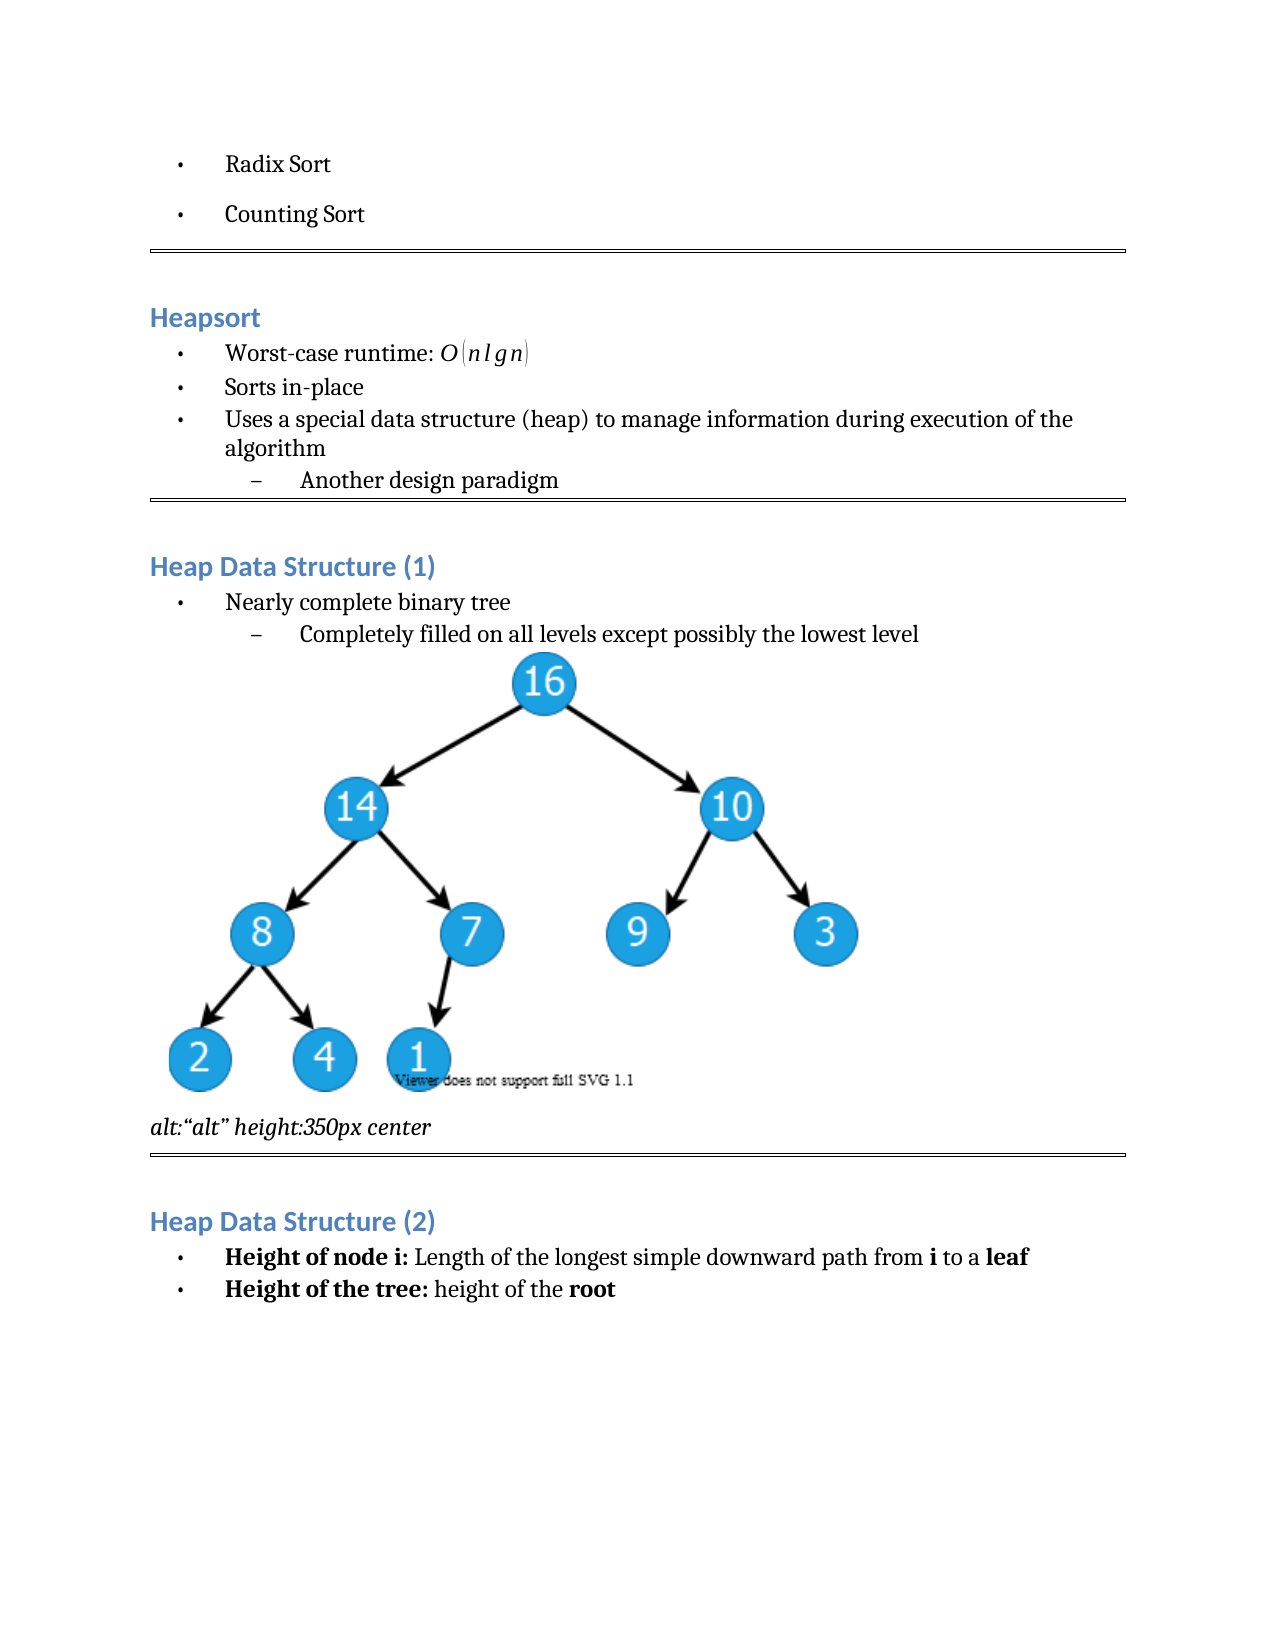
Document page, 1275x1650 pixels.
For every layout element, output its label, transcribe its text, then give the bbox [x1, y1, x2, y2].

list Nearly complete binary tree [175, 588, 1125, 616]
list Counting Sort [175, 199, 1125, 228]
subtitle Heap Data Structure (2) [150, 1203, 1125, 1239]
subtitle Heapsort [150, 299, 1125, 334]
list Height of the tree: height of the root [175, 1275, 1125, 1304]
list Height of node i: Length of the longest simple downward path from i to a leaf [175, 1243, 1125, 1272]
subtitle Heap Data Structure (1) [150, 548, 1125, 584]
text alt:“alt” height:350px center [150, 1113, 1125, 1141]
list Completely filled on all levels except possibly the lowest level [250, 620, 1125, 649]
list Uses a special data structure (heap) to manage information during execution of the algorithm [175, 405, 1125, 462]
list Sorts in-place [175, 372, 1125, 401]
list Another design paradigm [250, 466, 1125, 495]
picture [168, 652, 860, 1092]
list Worst-case runtime: [175, 338, 1125, 369]
list Radix Sort [175, 150, 1125, 179]
